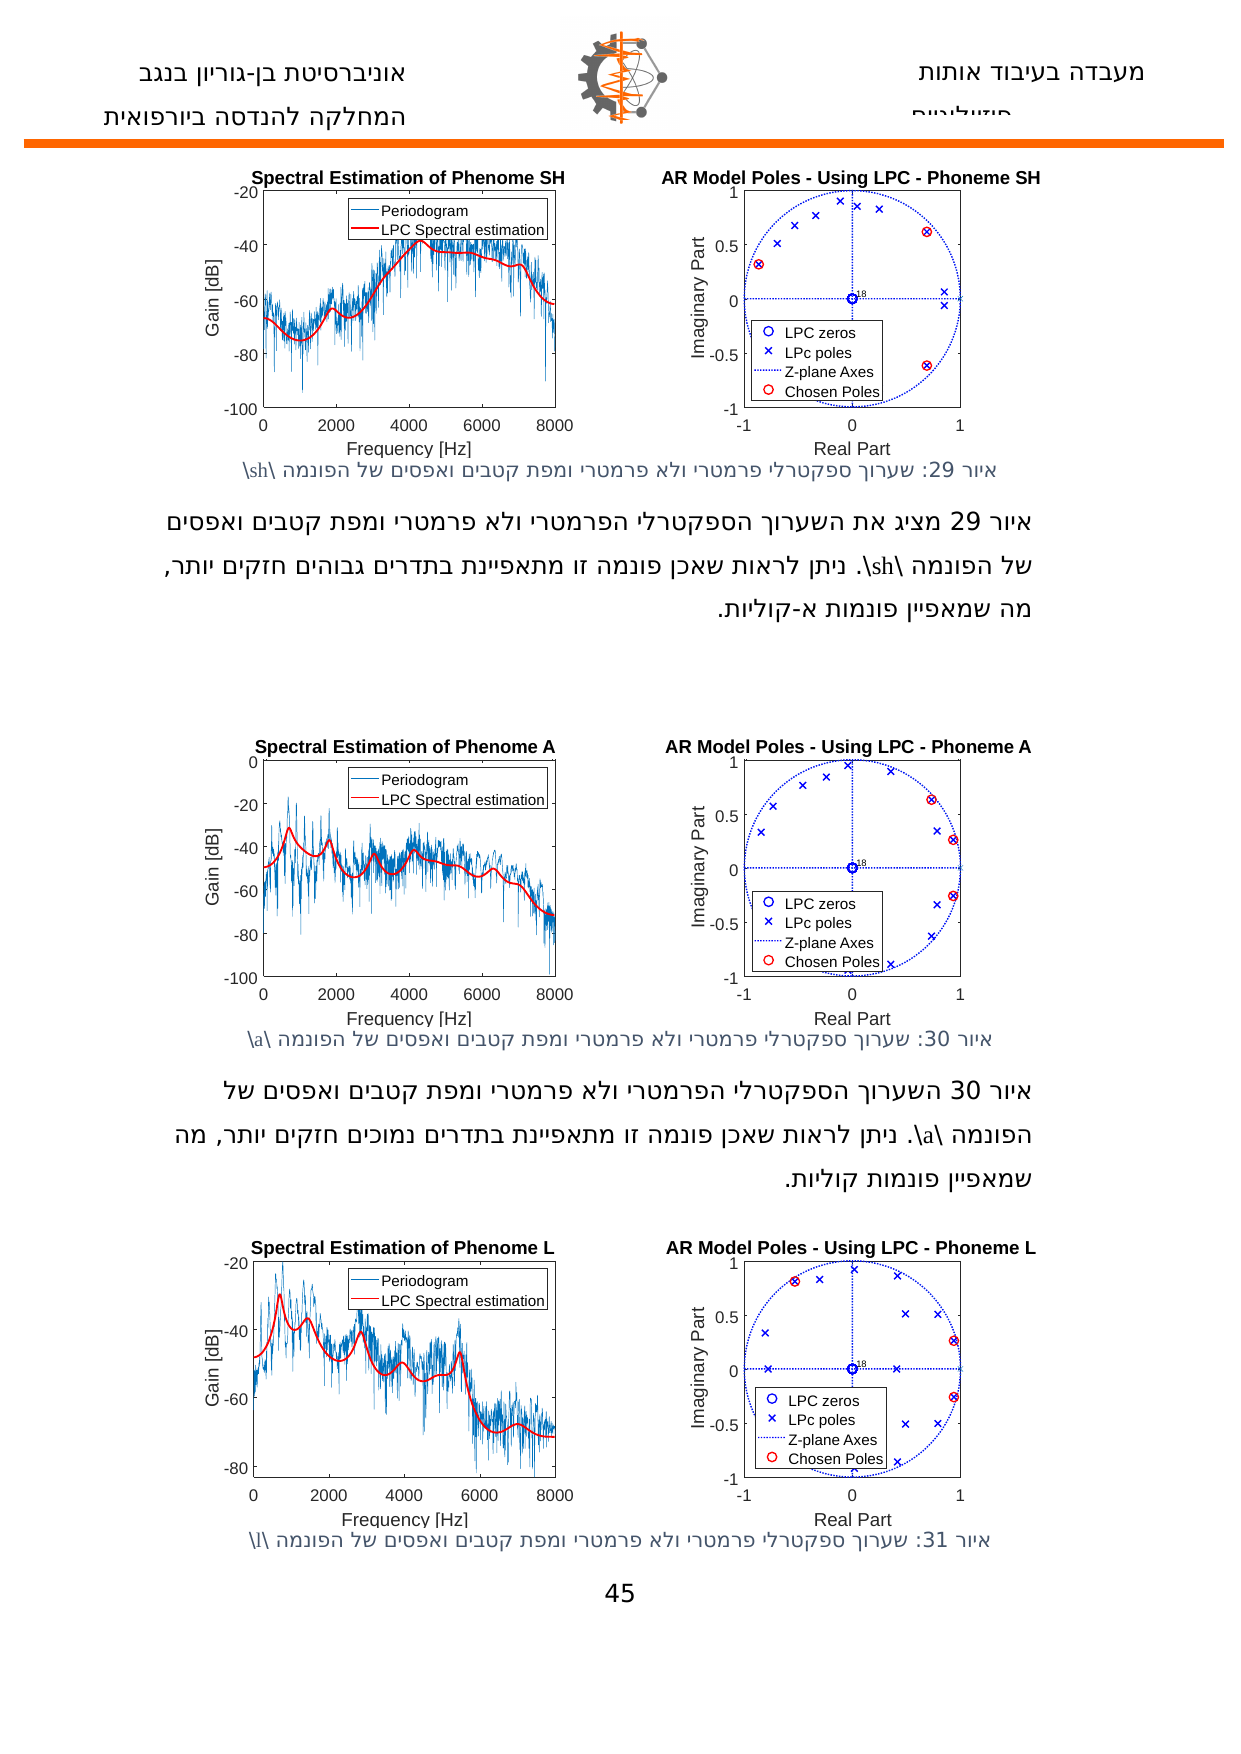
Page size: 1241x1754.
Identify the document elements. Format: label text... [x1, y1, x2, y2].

text איור 29: שערוך ספקטרלי פרמטרי ולא פרמטרי ומפת קטבים ואפסים של הפונמה \sh\ [133, 458, 1107, 482]
text איור 30: שערוך ספקטרלי פרמטרי ולא פרמטרי ומפת קטבים ואפסים של הפונמה \a\ [133, 1027, 1107, 1051]
text איור 29 מציג את השערוך הספקטרלי הפרמטרי ולא פרמטרי ומפת קטבים ואפסים של הפונמה \sh\. ניתן לראות שאכן פונמה זו מתאפיינת בתדרים גבוהים חזקים יותר, מה שמאפיין פונמות א-קוליות. [133, 507, 1032, 624]
picture [560, 16, 680, 136]
text איור 31: שערוך ספקטרלי פרמטרי ולא פרמטרי ומפת קטבים ואפסים של הפונמה \l\ [133, 1528, 1107, 1552]
text איור 30 השערוך הספקטרלי הפרמטרי ולא פרמטרי ומפת קטבים ואפסים של הפונמה \a\. ניתן לראות שאכן פונמה זו מתאפיינת בתדרים נמוכים חזקים יותר, מה שמאפיין פונמות קוליות. [133, 1076, 1032, 1193]
